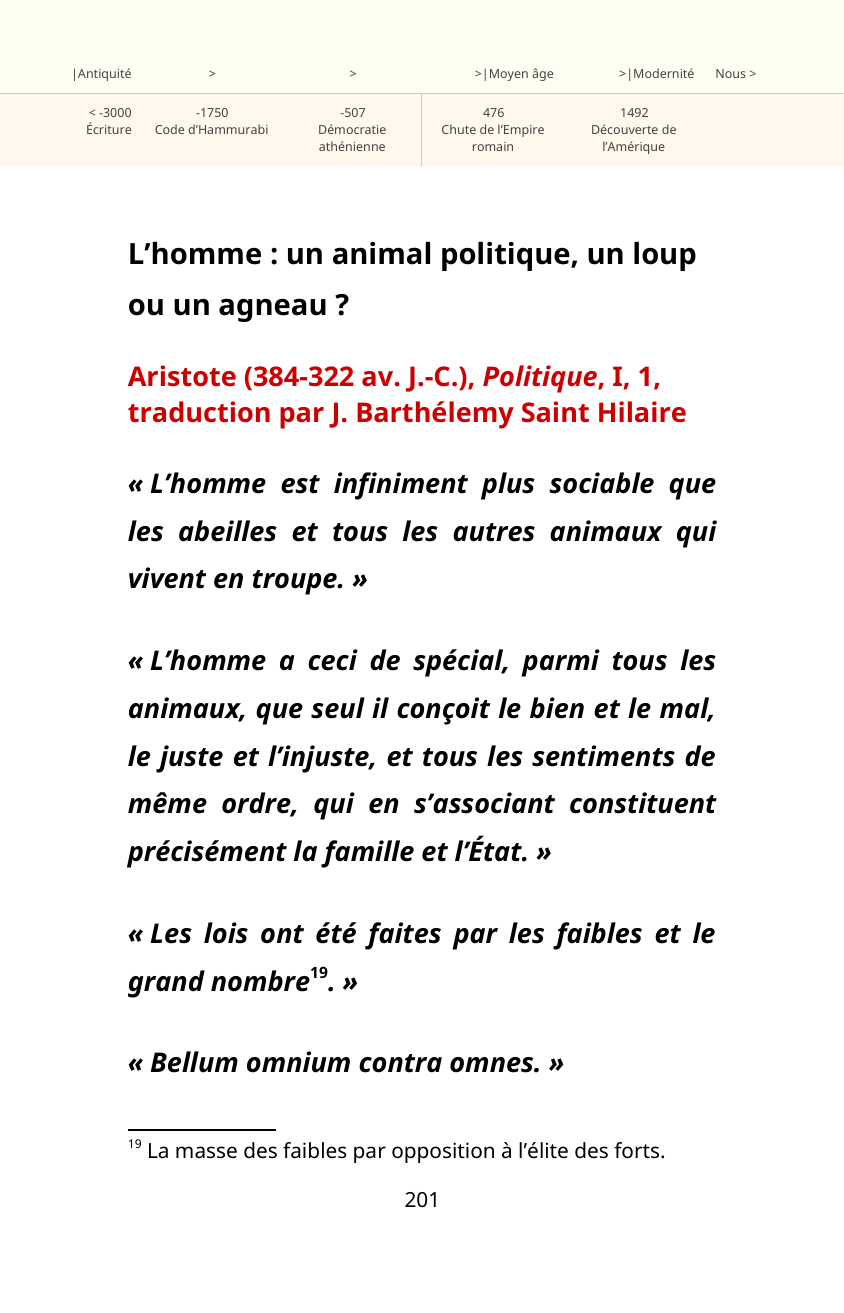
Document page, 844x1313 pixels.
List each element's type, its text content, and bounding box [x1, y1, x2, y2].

subtitle « L’homme est infiniment plus sociable que les abeilles et tous les autres animaux qui vivent en troupe. » [128, 464, 717, 597]
subtitle L’homme : un animal politique, un loup ou un agneau ? [128, 233, 717, 324]
subtitle « Bellum omnium contra omnes. » [128, 1043, 717, 1080]
subtitle « L’homme a ceci de spécial, parmi tous les animaux, que seul il conçoit le bien et le mal, le juste et l’injuste, et tous les sentiments de même ordre, qui en s’associant constituent précisément la famille et l’État. » [128, 641, 717, 870]
subtitle « Les lois ont été faites par les faibles et le grand nombre. » [128, 914, 717, 999]
subtitle Aristote (384-322 av. J.-C.), Politique, I, 1, traduction par J. Barthélemy Saint Hilaire [128, 357, 717, 431]
